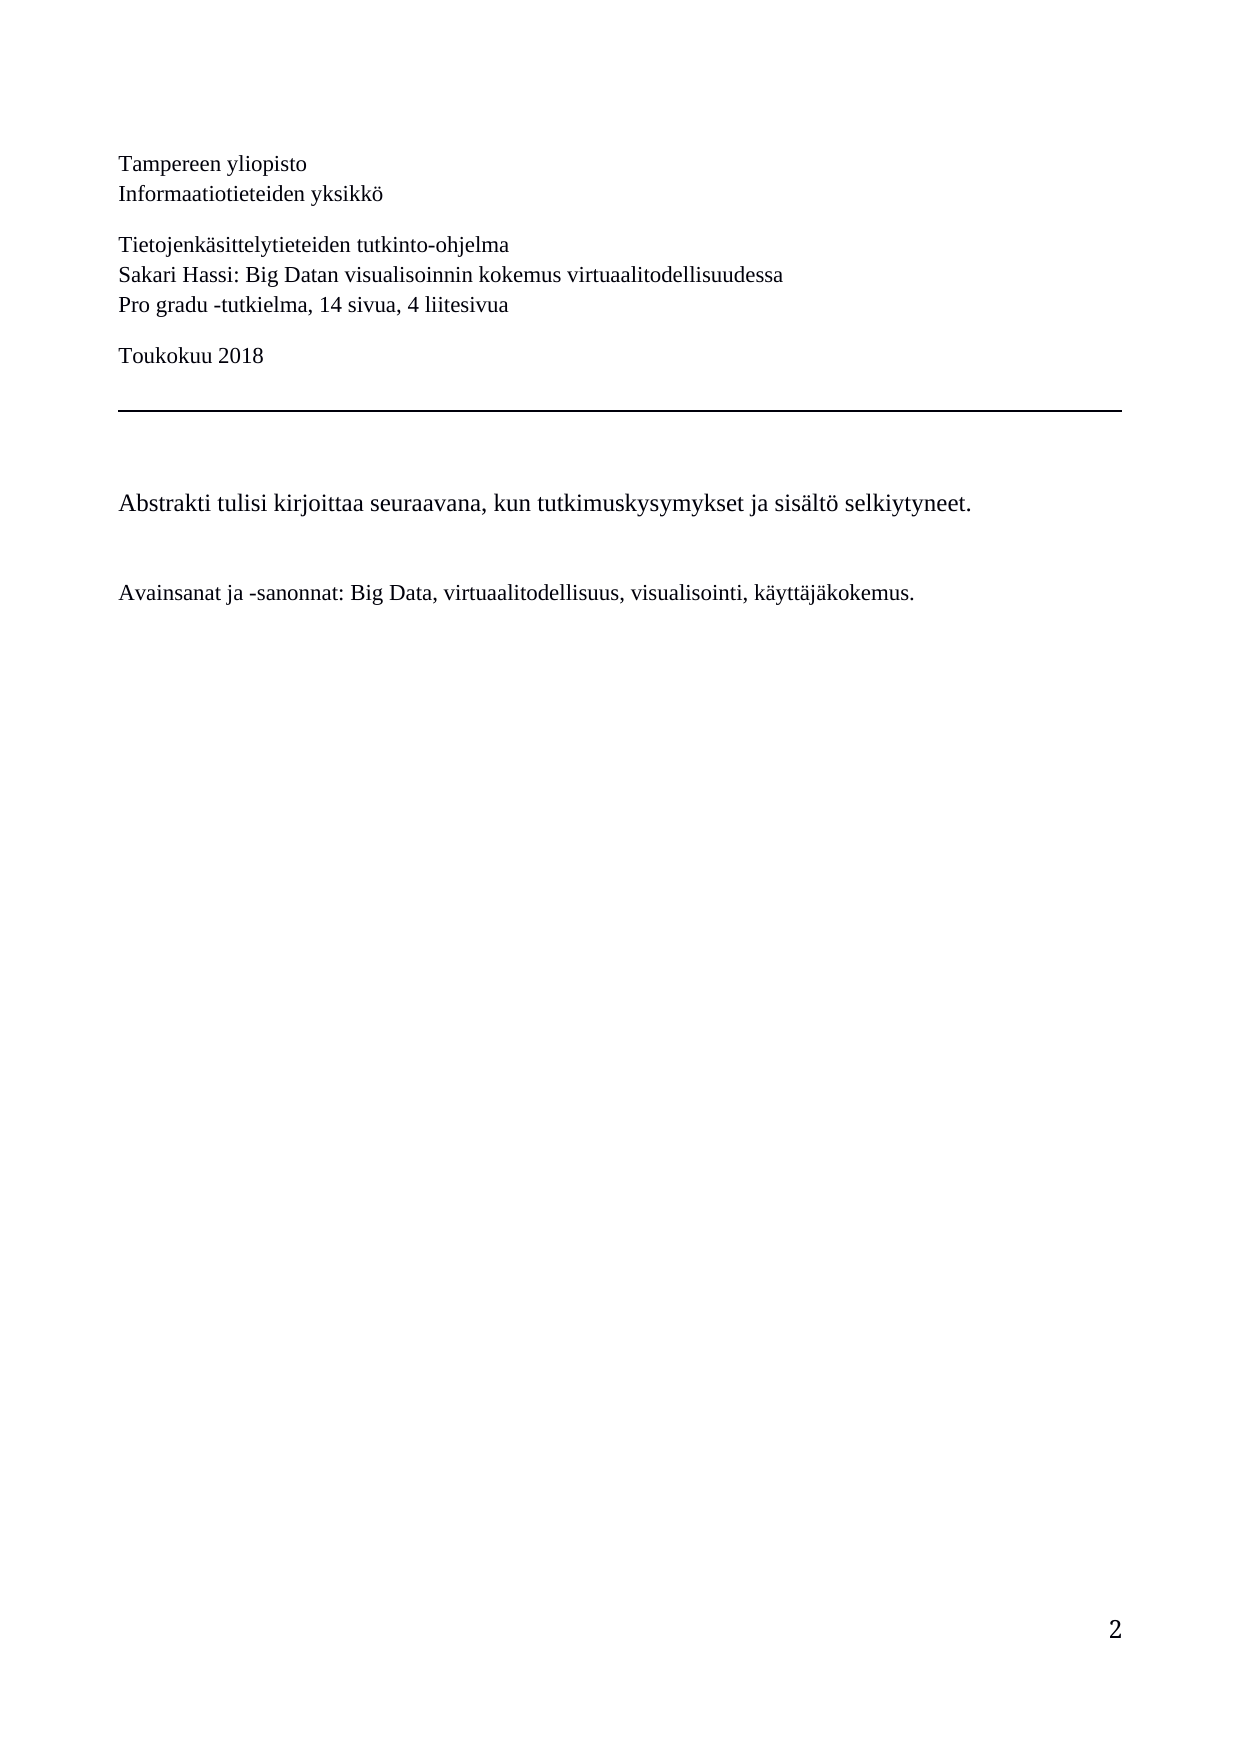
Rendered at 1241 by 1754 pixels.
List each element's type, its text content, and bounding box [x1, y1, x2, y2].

text Tietojenkäsittelytieteiden tutkinto-ohjelma Sakari Hassi: Big Datan visualisoinnin kokemus virtuaalitodellisuudessa Pro gradu -tutkielma, 14 sivua, 4 liitesivua [118, 231, 1122, 318]
text Abstrakti tulisi kirjoittaa seuraavana, kun tutkimuskysymykset ja sisältö selkiytyneet. [118, 488, 1122, 516]
text Tampereen yliopisto Informaatiotieteiden yksikkö [118, 149, 1122, 206]
text Toukokuu 2018 [118, 342, 1122, 410]
text Avainsanat ja -sanonnat: Big Data, virtuaalitodellisuus, visualisointi, käyttäjäkokemus. [118, 579, 1122, 605]
